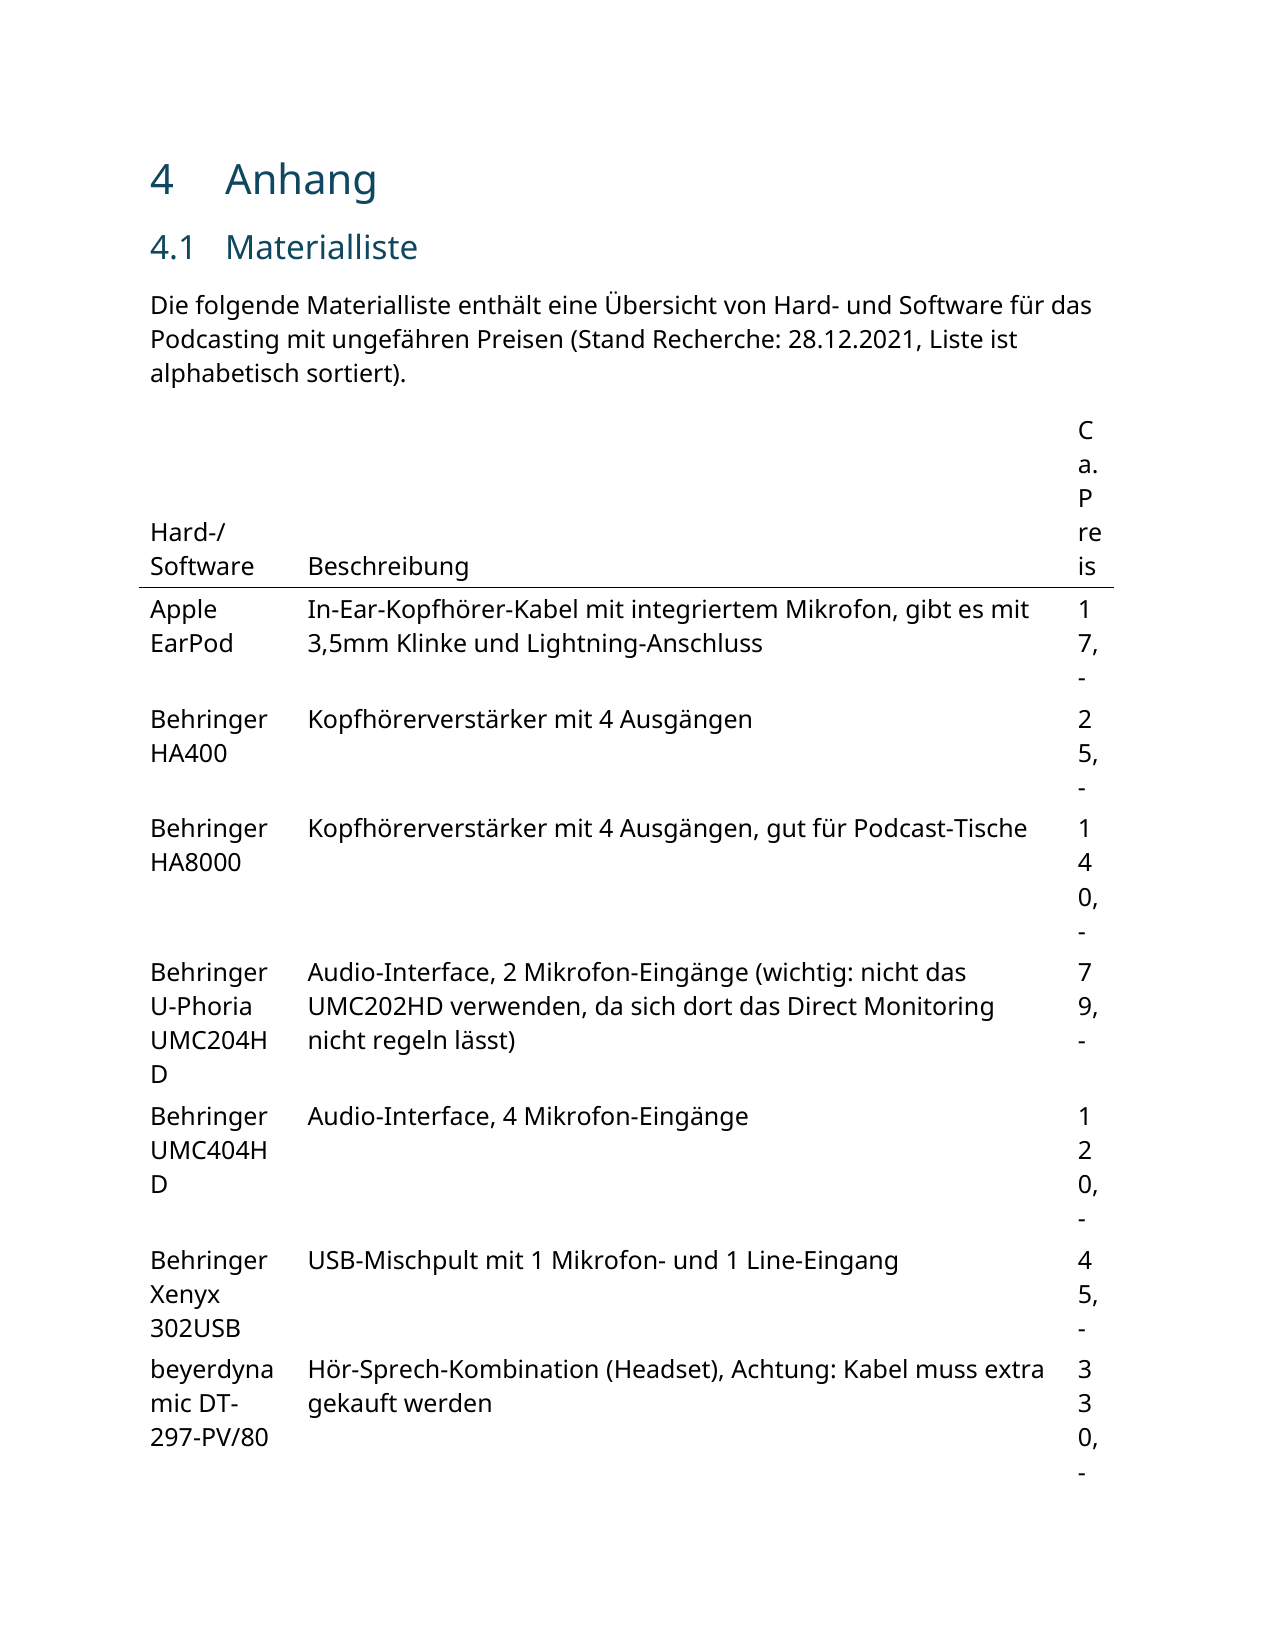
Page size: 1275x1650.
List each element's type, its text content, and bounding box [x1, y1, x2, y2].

table_cell beyerdynamic DT-297-PV/80 [139, 1348, 296, 1492]
table_cell Audio-Interface, 4 Mikrofon-Eingänge [296, 1095, 1066, 1238]
table_cell 120,- [1066, 1095, 1114, 1238]
table_cell 330,- [1066, 1348, 1114, 1492]
table_header Ca. Preis [1066, 409, 1114, 586]
table_cell In-Ear-Kopfhörer-Kabel mit integriertem Mikrofon, gibt es mit 3,5mm Klinke und Lightning-Anschluss [296, 588, 1066, 698]
table_header Beschreibung [296, 409, 1066, 586]
subtitle 4 Anhang [150, 150, 1125, 207]
table_cell Apple EarPod [139, 588, 296, 698]
table_cell Kopfhörerverstärker mit 4 Ausgängen [296, 698, 1066, 807]
table_cell Behringer HA8000 [139, 807, 296, 951]
table_cell USB-Mischpult mit 1 Mikrofon- und 1 Line-Eingang [296, 1239, 1066, 1348]
table_cell Behringer U-Phoria UMC204HD [139, 951, 296, 1095]
table_cell Behringer HA400 [139, 698, 296, 807]
subtitle 4.1 Materialliste [150, 223, 1125, 269]
table_cell Kopfhörerverstärker mit 4 Ausgängen, gut für Podcast-Tische [296, 807, 1066, 951]
table_cell 45,- [1066, 1239, 1114, 1348]
table_cell 79,- [1066, 951, 1114, 1095]
table_cell 25,- [1066, 698, 1114, 807]
table_cell Behringer Xenyx 302USB [139, 1239, 296, 1348]
table_cell Behringer UMC404HD [139, 1095, 296, 1238]
table_cell 17,- [1066, 588, 1114, 698]
text Die folgende Materialliste enthält eine Übersicht von Hard- und Software für das Podcasting mit ungefähren Preisen (Stand Recherche: 28.12.2021, Liste ist alphabetisch sortiert). [150, 288, 1125, 390]
table_header Hard-/Software [139, 409, 296, 586]
table_cell 140,- [1066, 807, 1114, 951]
table_cell Audio-Interface, 2 Mikrofon-Eingänge (wichtig: nicht das UMC202HD verwenden, da sich dort das Direct Monitoring nicht regeln lässt) [296, 951, 1066, 1095]
table_cell Hör-Sprech-Kombination (Headset), Achtung: Kabel muss extra gekauft werden [296, 1348, 1066, 1492]
